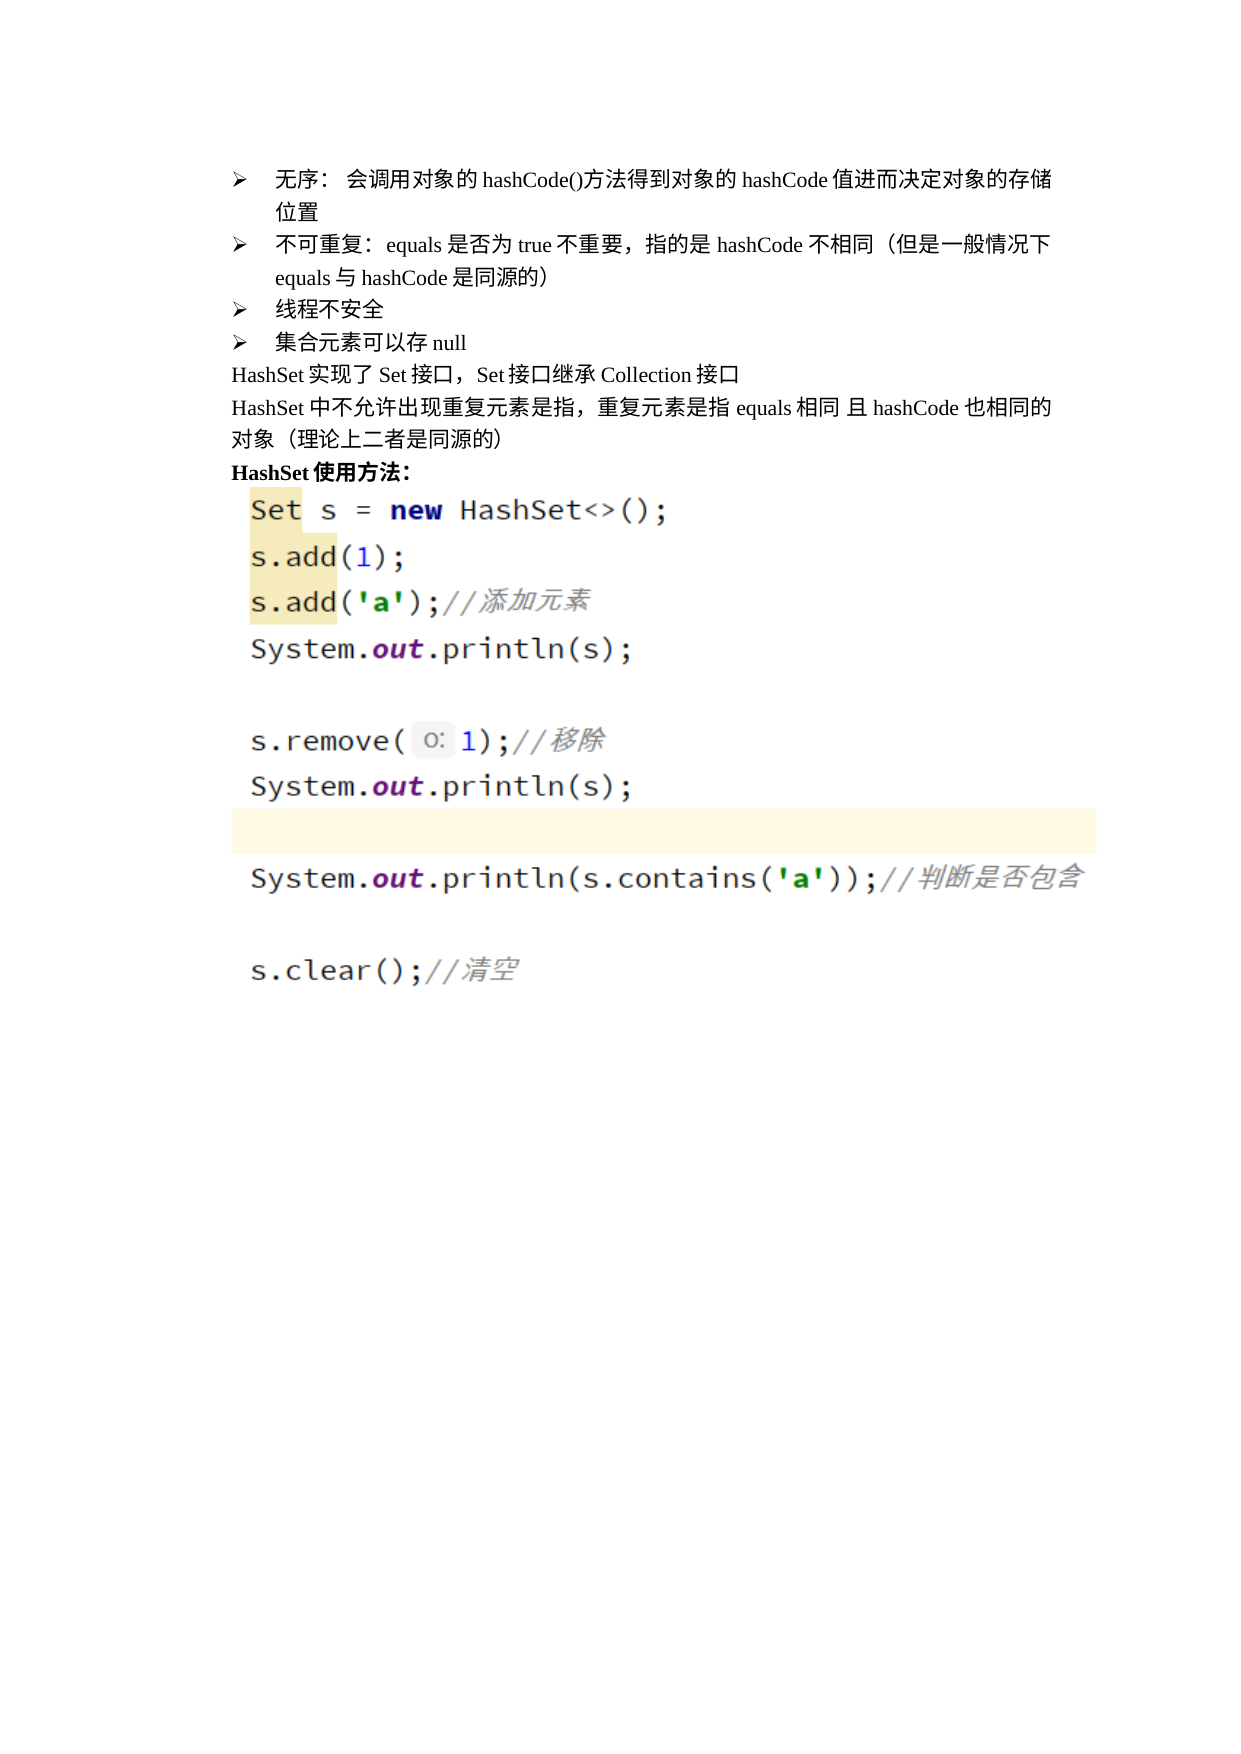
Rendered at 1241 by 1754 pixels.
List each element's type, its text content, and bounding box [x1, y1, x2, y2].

list 不可重复：equals是否为true不重要，指的是hashCode不相同（但是一般情况下equals与hashCode是同源的） [231, 227, 1053, 292]
list 集合元素可以存null [231, 324, 1053, 357]
text HashSet中不允许出现重复元素是指，重复元素是指equals相同 且hashCode也相同的对象（理论上二者是同源的） [231, 389, 1053, 454]
text HashSet实现了Set接口，Set接口继承Collection接口 [231, 357, 1053, 389]
list 无序： 会调用对象的hashCode()方法得到对象的hashCode值进而决定对象的存储位置 [231, 162, 1053, 227]
list 线程不安全 [231, 292, 1053, 324]
text HashSet使用方法： [231, 454, 1053, 487]
picture [231, 487, 1097, 1002]
